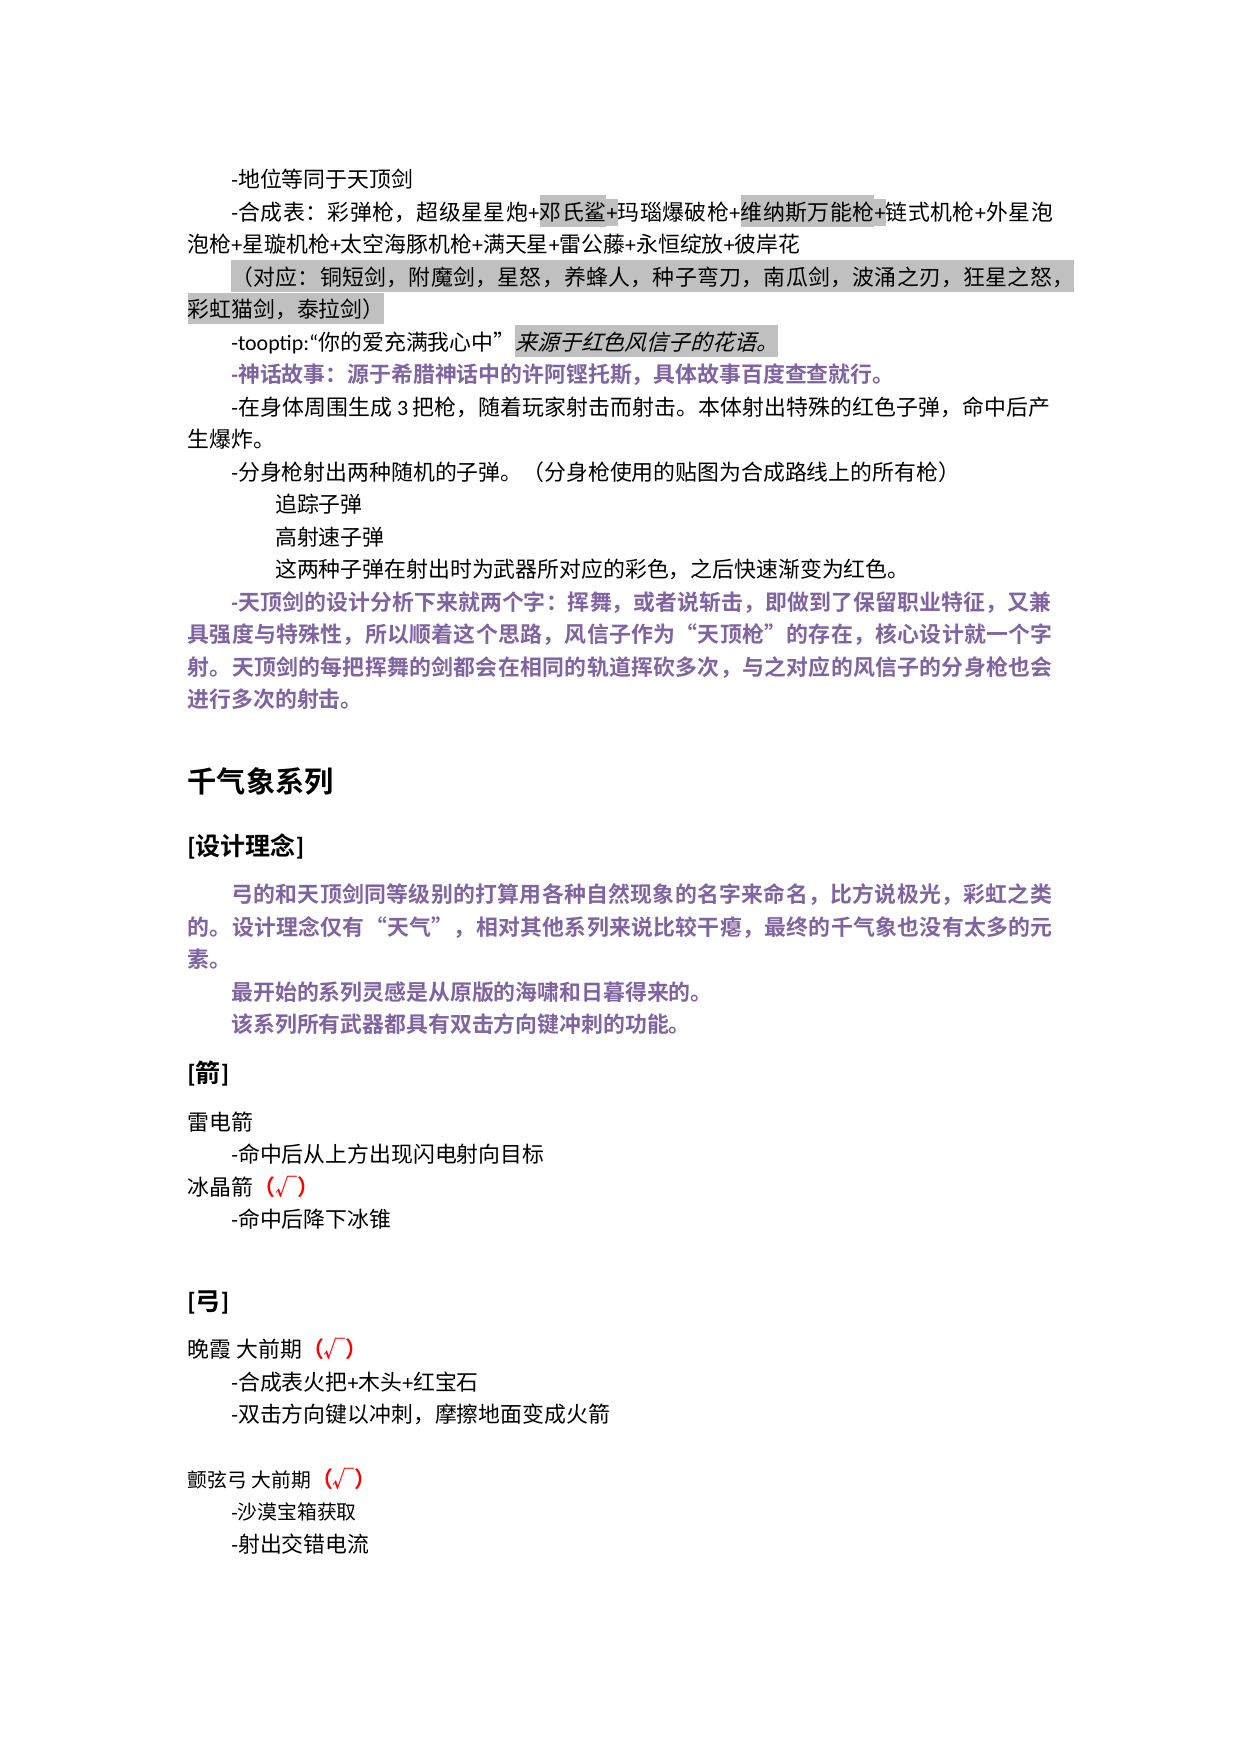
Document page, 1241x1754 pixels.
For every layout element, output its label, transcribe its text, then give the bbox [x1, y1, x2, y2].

text （对应：铜短剑，附魔剑，星怒，养蜂人，种子弯刀，南瓜剑，波涌之刃，狂星之怒，彩虹猫剑，泰拉剑） [187, 259, 1053, 324]
text -分身枪射出两种随机的子弹。（分身枪使用的贴图为合成路线上的所有枪） [187, 454, 1053, 487]
text [设计理念] [187, 812, 1053, 877]
text -天顶剑的设计分析下来就两个字：挥舞，或者说斩击，即做到了保留职业特征，又兼具强度与特殊性，所以顺着这个思路，风信子作为“天顶枪”的存在，核心设计就一个字：射。天顶剑的每把挥舞的剑都会在相同的轨道挥砍多次，与之对应的风信子的分身枪也会进行多次的射击。 [187, 584, 1053, 714]
text 该系列所有武器都具有双击方向键冲刺的功能。 [187, 1007, 1053, 1039]
text 弓的和天顶剑同等级别的打算用各种自然现象的名字来命名，比方说极光，彩虹之类的。设计理念仅有“天气”，相对其他系列来说比较干瘪，最终的千气象也没有太多的元素。 [187, 877, 1053, 974]
text [弓] [187, 1267, 1053, 1332]
text -沙漠宝箱获取 [187, 1494, 1053, 1527]
text -合成表：彩弹枪，超级星星炮+邓氏鲨+玛瑙爆破枪+维纳斯万能枪+链式机枪+外星泡泡枪+星璇机枪+太空海豚机枪+满天星+雷公藤+永恒绽放+彼岸花 [187, 194, 1053, 259]
text 晚霞 大前期（√） [187, 1332, 1053, 1364]
text -命中后从上方出现闪电射向目标 [187, 1137, 1053, 1169]
text -地位等同于天顶剑 [187, 162, 1053, 194]
text -tooptip:“你的爱充满我心中”来源于红色风信子的花语。 [187, 324, 1053, 357]
text 这两种子弹在射出时为武器所对应的彩色，之后快速渐变为红色。 [231, 552, 1053, 584]
text [箭] [187, 1039, 1053, 1104]
text -双击方向键以冲刺，摩擦地面变成火箭 [187, 1397, 1053, 1429]
text -在身体周围生成3把枪，随着玩家射击而射击。本体射出特殊的红色子弹，命中后产生爆炸。 [187, 389, 1053, 454]
text 追踪子弹 [231, 487, 1053, 519]
text 冰晶箭（√） [187, 1169, 1053, 1202]
text 雷电箭 [187, 1104, 1053, 1137]
text 颤弦弓 大前期（√） [187, 1462, 1053, 1494]
text 千气象系列 [187, 747, 1053, 812]
text 最开始的系列灵感是从原版的海啸和日暮得来的。 [187, 974, 1053, 1007]
text -射出交错电流 [187, 1527, 1053, 1559]
text 高射速子弹 [231, 519, 1053, 552]
text -合成表火把+木头+红宝石 [187, 1364, 1053, 1397]
text -神话故事：源于希腊神话中的许阿铿托斯，具体故事百度查查就行。 [187, 357, 1053, 389]
text -命中后降下冰锥 [187, 1202, 1053, 1234]
